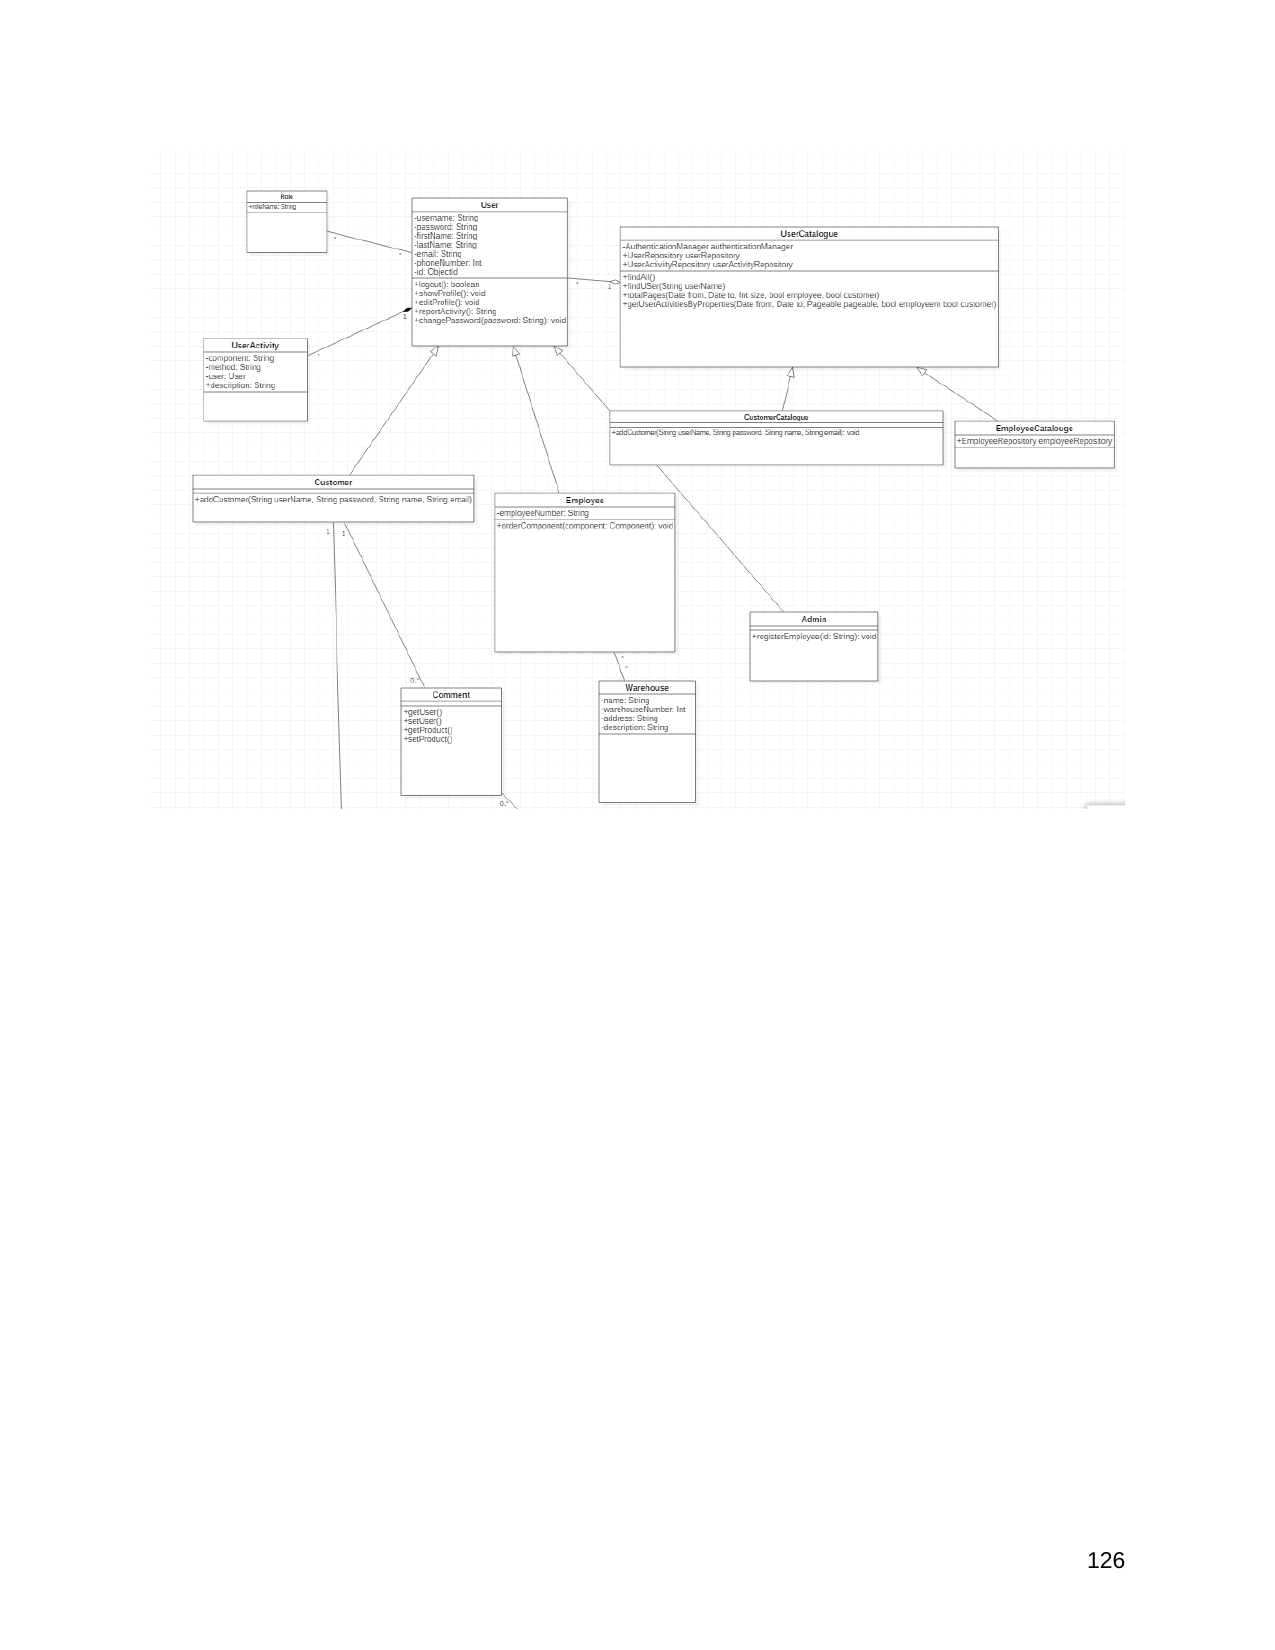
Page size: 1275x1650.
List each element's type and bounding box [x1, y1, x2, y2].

picture [151, 150, 1125, 809]
